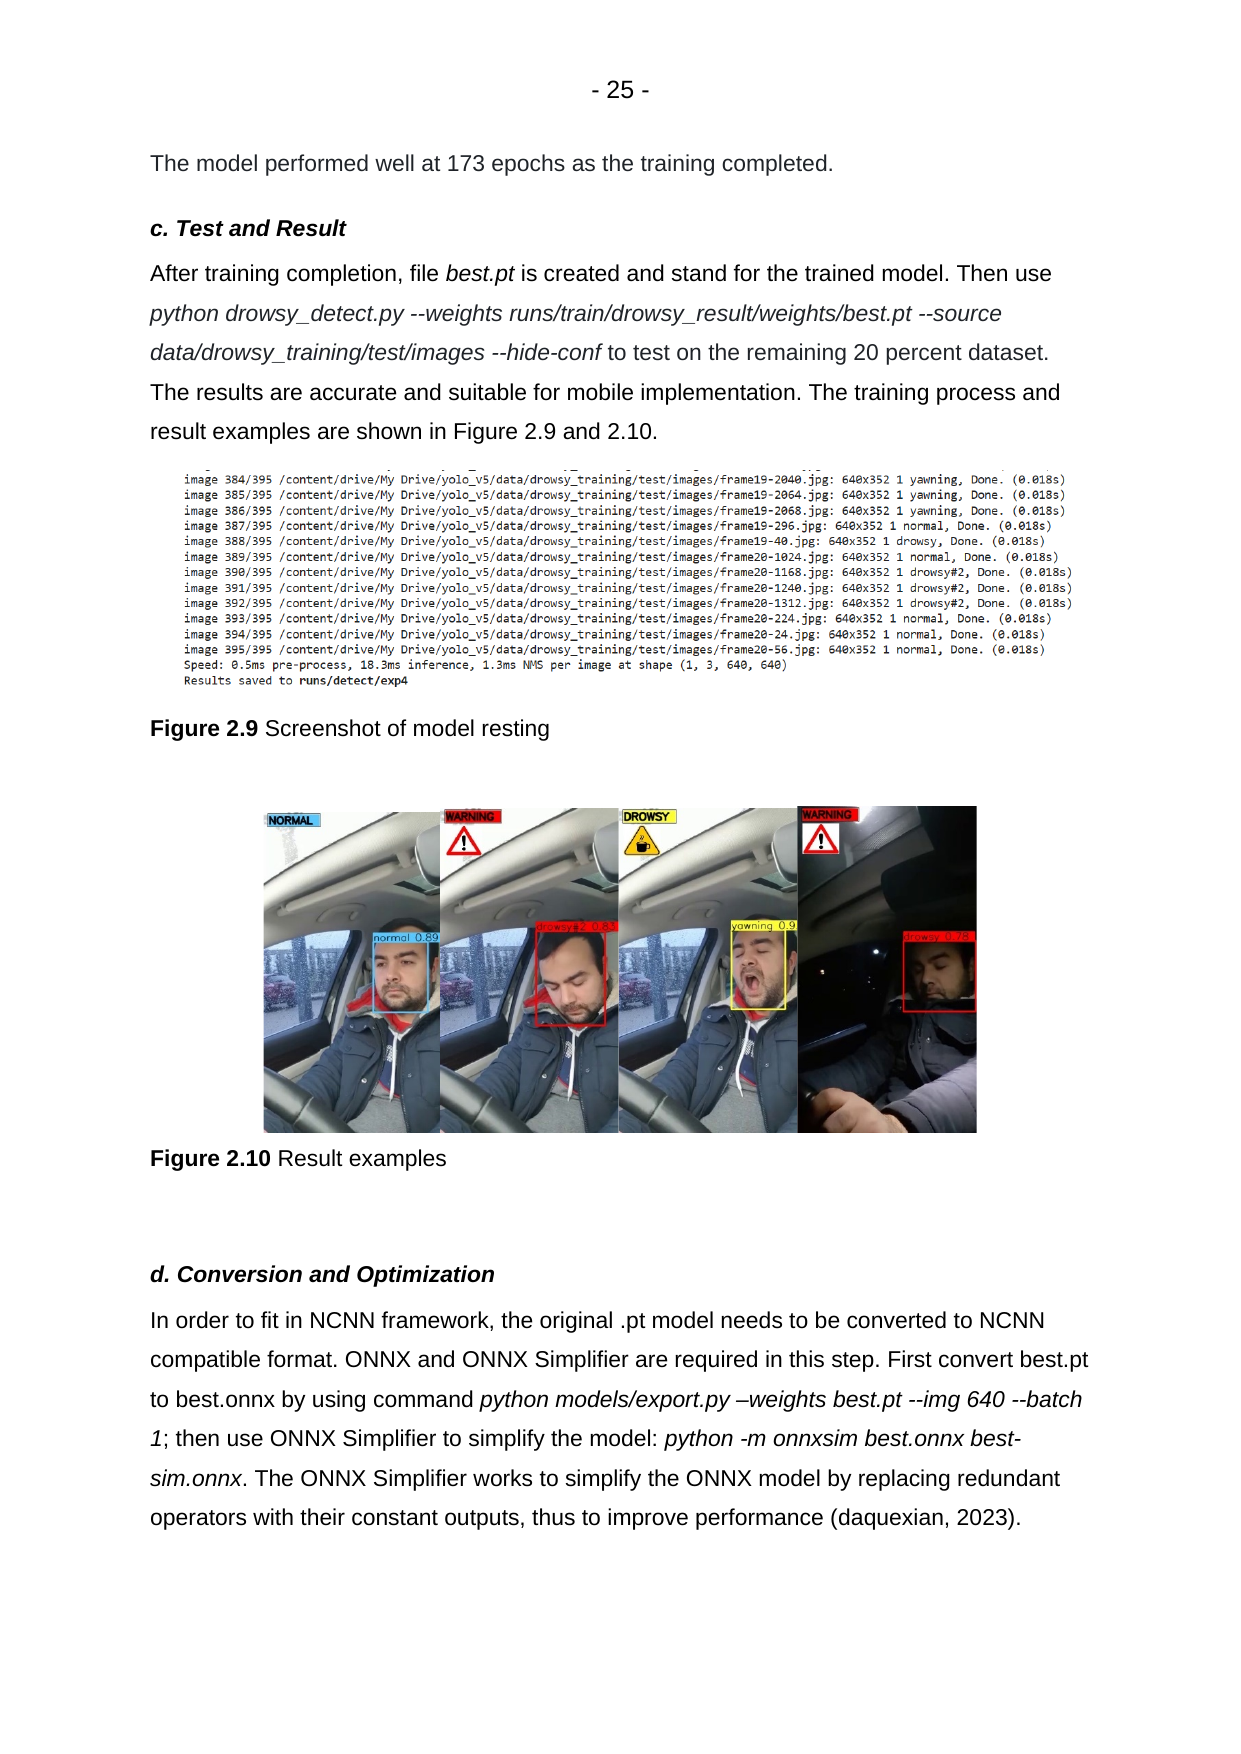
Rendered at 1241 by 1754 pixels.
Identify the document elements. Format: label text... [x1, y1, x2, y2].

text Figure 2.10 Result examples [150, 1145, 1090, 1171]
text After training completion, file best.pt is created and stand for the trained model. Then use python drowsy_detect.py --weights runs/train/drowsy_result/weights/best.pt --source data/drowsy_training/test/images --hide-conf to test on the remaining 20 percent dataset. The results are accurate and suitable for mobile implementation. The training process and result examples are shown in Figure 2.9 and 2.10. [150, 260, 1090, 444]
picture [150, 470, 1091, 704]
text In order to fit in NCNN framework, the original .pt model needs to be converted to NCNN compatible format. ONNX and ONNX Simplifier are required in this step. First convert best.pt to best.onnx by using command python models/export.py –weights best.pt --img 640 --batch 1; then use ONNX Simplifier to simplify the model: python -m onnxsim best.onnx best-sim.onnx. The ONNX Simplifier works to simplify the ONNX model by replacing redundant operators with their constant outputs, thus to improve performance (daquexian, 2023). [150, 1307, 1090, 1531]
picture [263, 806, 977, 1133]
text The model performed well at 173 epochs as the training completed. [150, 150, 1090, 176]
text Figure 2.9 Screenshot of model resting [150, 715, 1090, 742]
subtitle c. Test and Result [150, 214, 1090, 241]
subtitle d. Conversion and Optimization [150, 1261, 1090, 1288]
